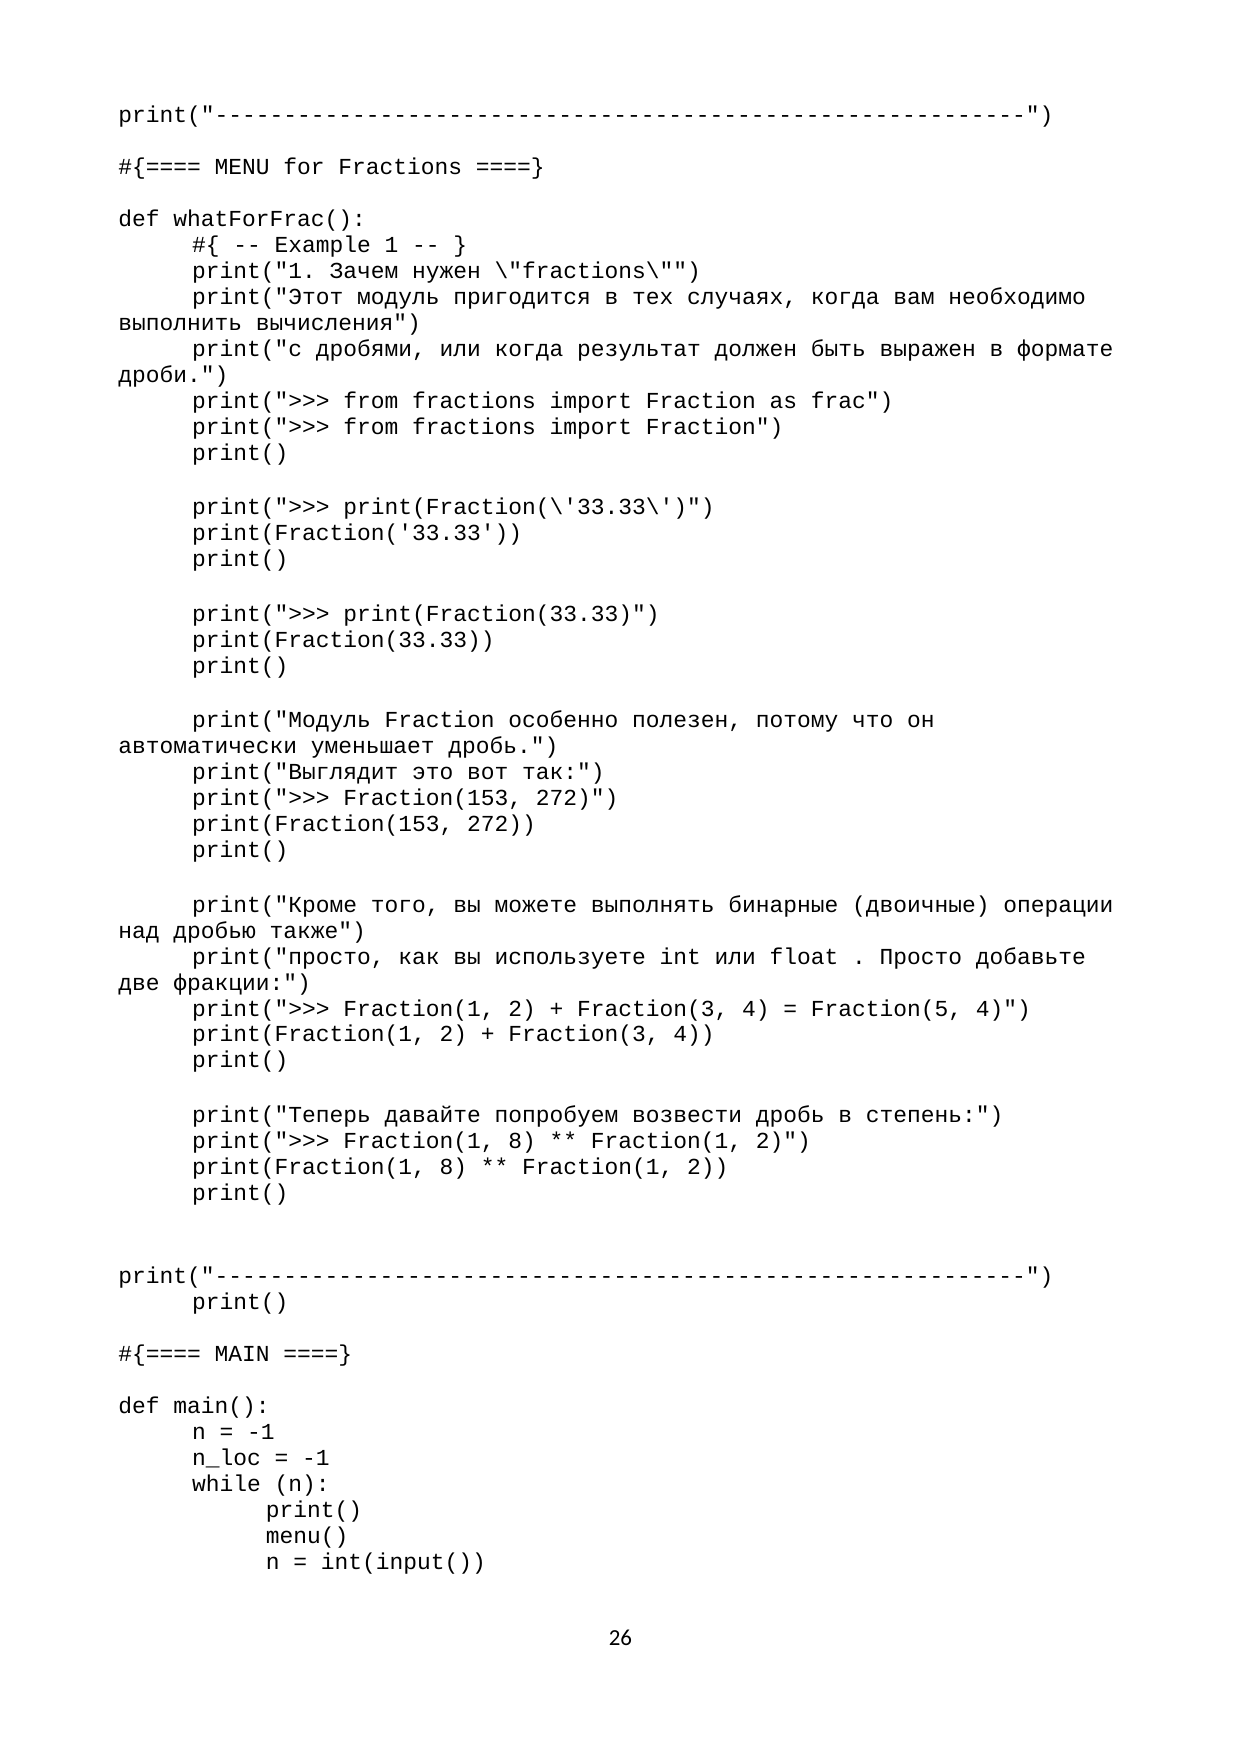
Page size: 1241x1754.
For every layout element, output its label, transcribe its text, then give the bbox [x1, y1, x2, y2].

text print() [118, 838, 1122, 864]
text print("Выглядит это вот так:") [118, 761, 1122, 787]
text print("Кроме того, вы можете выполнять бинарные (двоичные) операции над дробью также") [118, 893, 1122, 945]
text print(">>> from fractions import Fraction") [118, 415, 1122, 441]
text print(Fraction(33.33)) [118, 628, 1122, 654]
text print() [118, 654, 1122, 680]
text n = -1 [118, 1420, 1122, 1446]
text print() [118, 1181, 1122, 1207]
text print() [118, 1498, 1122, 1524]
text print() [118, 441, 1122, 467]
text print() [118, 547, 1122, 573]
text print("Этот модуль пригодится в тех случаях, когда вам необходимо выполнить вычисления") [118, 285, 1122, 337]
text print("просто, как вы используете int или float . Просто добавьте две фракции:") [118, 945, 1122, 997]
text print("-----------------------------------------------------------") [118, 1236, 1122, 1291]
text print("с дробями, или когда результат должен быть выражен в формате дроби.") [118, 337, 1122, 389]
text print(">>> Fraction(1, 2) + Fraction(3, 4) = Fraction(5, 4)") [118, 997, 1122, 1023]
text while (n): [118, 1472, 1122, 1498]
text def whatForFrac(): [118, 207, 1122, 233]
text print() [118, 1049, 1122, 1075]
text #{ -- Example 1 -- } [118, 233, 1122, 259]
text print(">>> Fraction(153, 272)") [118, 787, 1122, 812]
text menu() [118, 1524, 1122, 1550]
text print(">>> print(Fraction(\'33.33\')") [118, 496, 1122, 522]
text print(Fraction(1, 8) ** Fraction(1, 2)) [118, 1155, 1122, 1181]
text print("Модуль Fraction особенно полезен, потому что он автоматически уменьшает дробь.") [118, 709, 1122, 761]
text print(Fraction(153, 272)) [118, 812, 1122, 838]
text print(">>> from fractions import Fraction as frac") [118, 389, 1122, 415]
text #{==== MENU for Fractions ====} [118, 156, 1122, 182]
text #{==== MAIN ====} [118, 1342, 1122, 1368]
text print(Fraction('33.33')) [118, 522, 1122, 547]
text print("1. Зачем нужен \"fractions\"") [118, 259, 1122, 285]
text print(">>> print(Fraction(33.33)") [118, 602, 1122, 628]
text print(Fraction(1, 2) + Fraction(3, 4)) [118, 1023, 1122, 1049]
text def main(): [118, 1394, 1122, 1420]
text print() [118, 1291, 1122, 1317]
text print("-----------------------------------------------------------") [118, 75, 1122, 130]
text print(">>> Fraction(1, 8) ** Fraction(1, 2)") [118, 1129, 1122, 1155]
text print("Теперь давайте попробуем возвести дробь в степень:") [118, 1103, 1122, 1129]
text n = int(input()) [118, 1550, 1122, 1576]
text n_loc = -1 [118, 1446, 1122, 1472]
